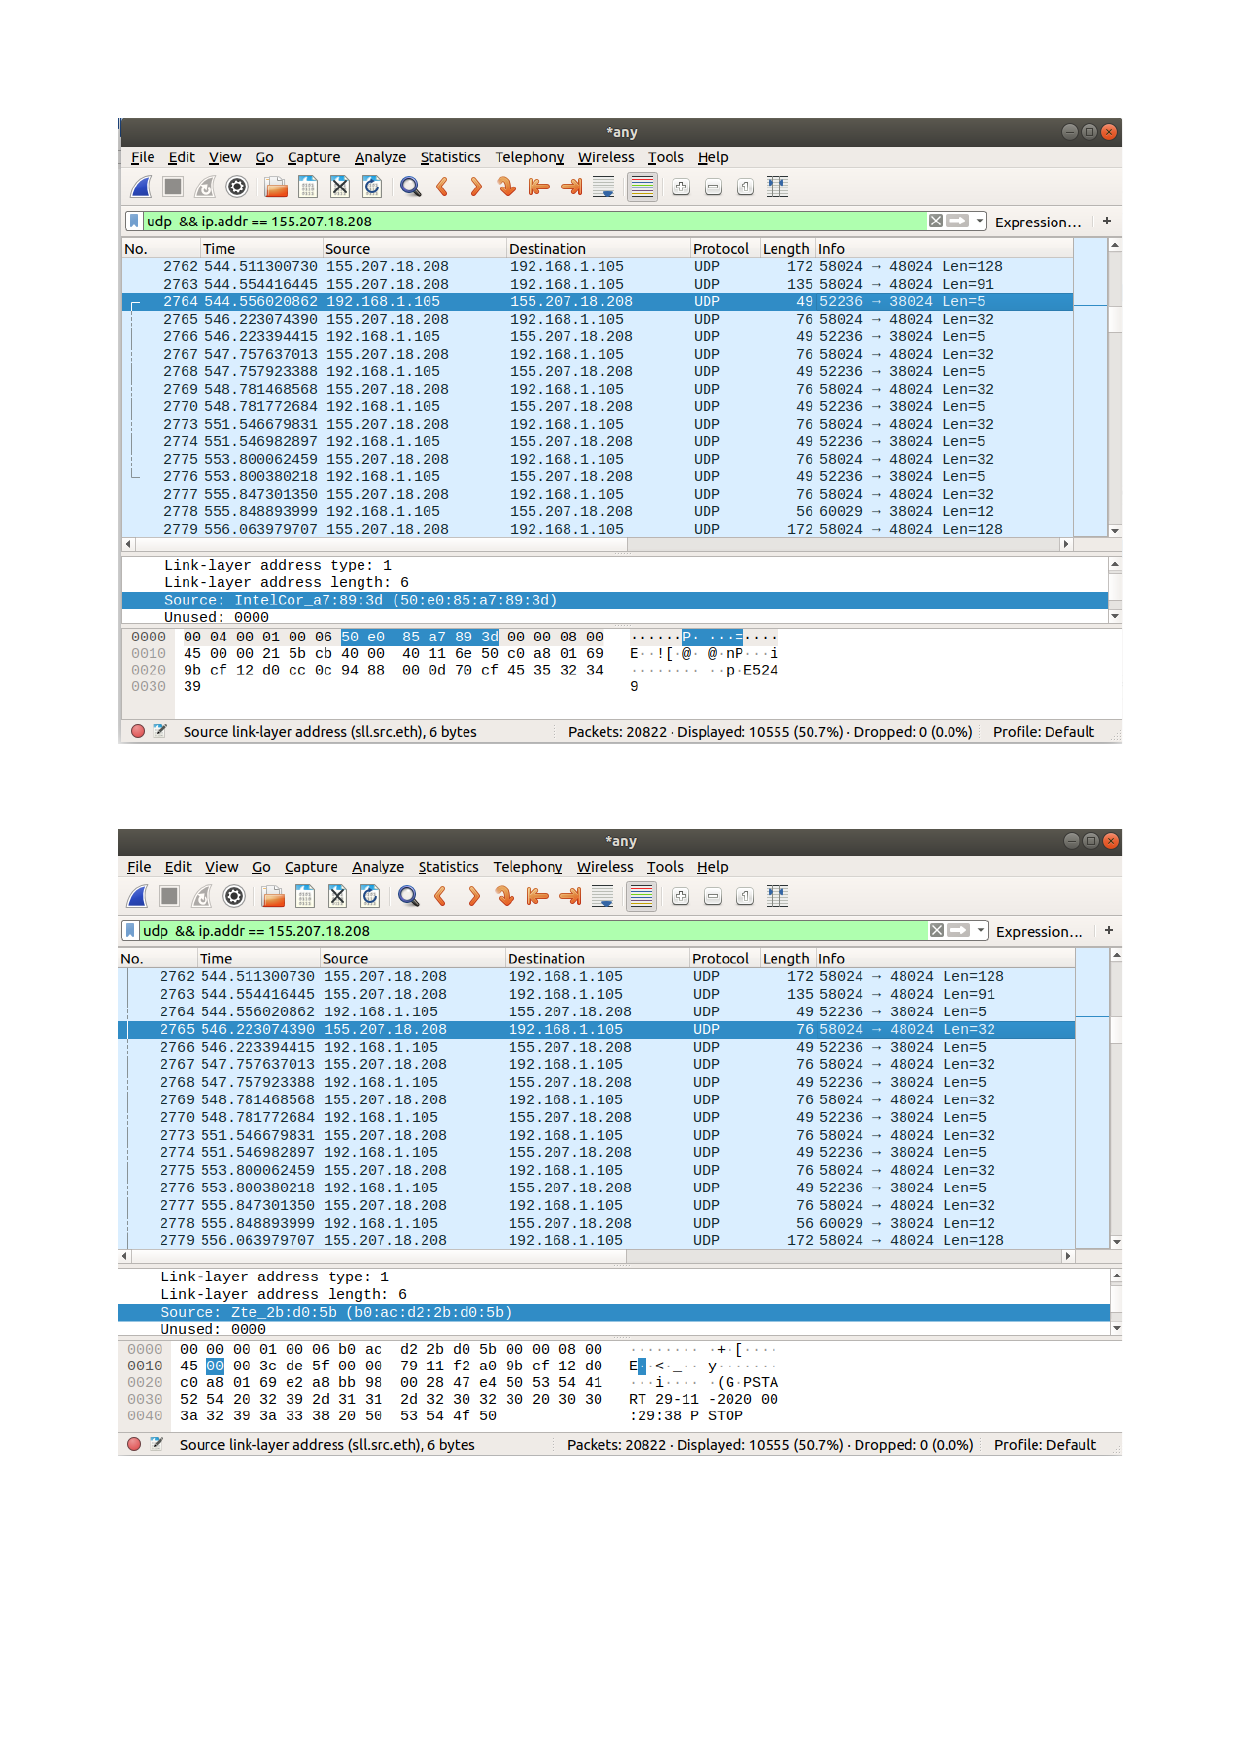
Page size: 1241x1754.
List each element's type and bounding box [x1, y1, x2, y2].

picture [118, 118, 1123, 744]
picture [118, 829, 1123, 1456]
